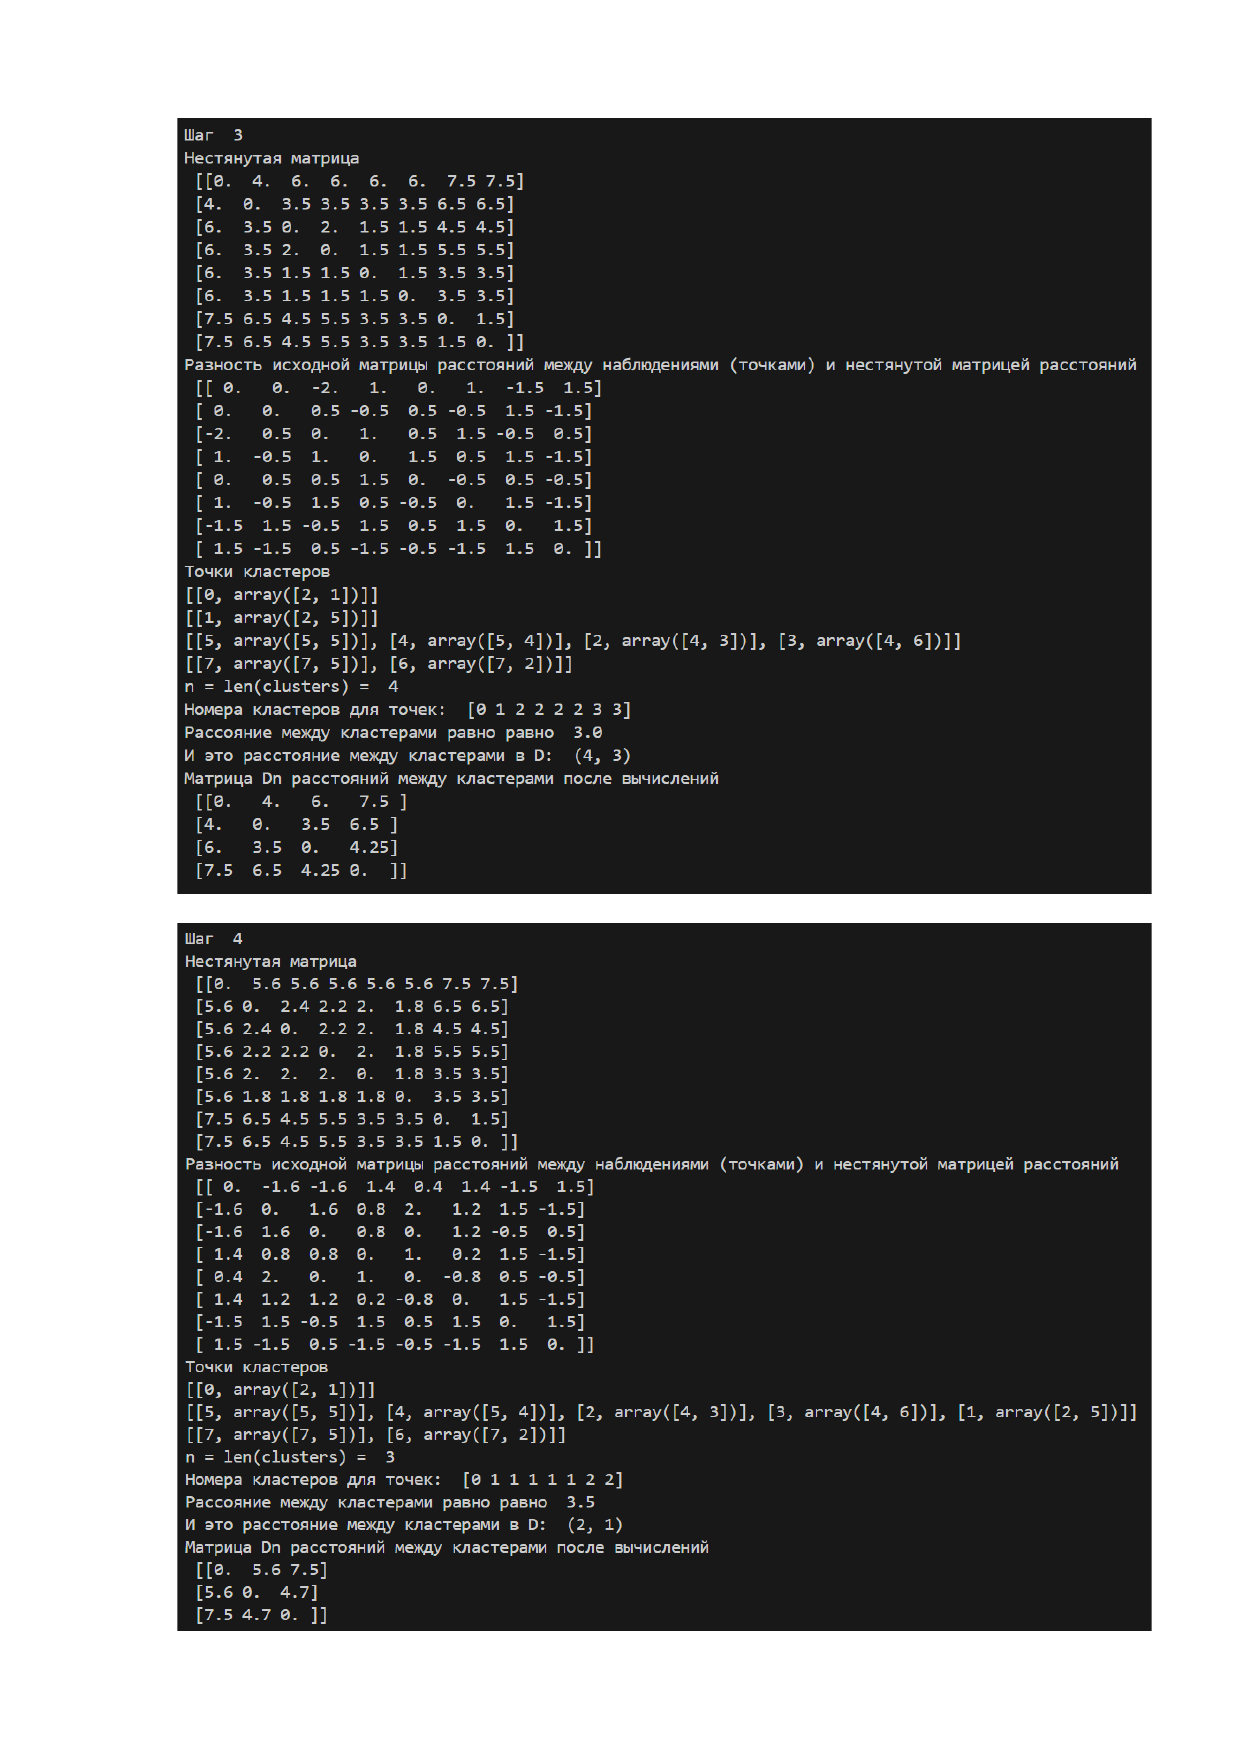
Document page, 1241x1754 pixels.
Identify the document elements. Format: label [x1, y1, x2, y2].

picture [177, 923, 1152, 1631]
picture [177, 118, 1152, 894]
